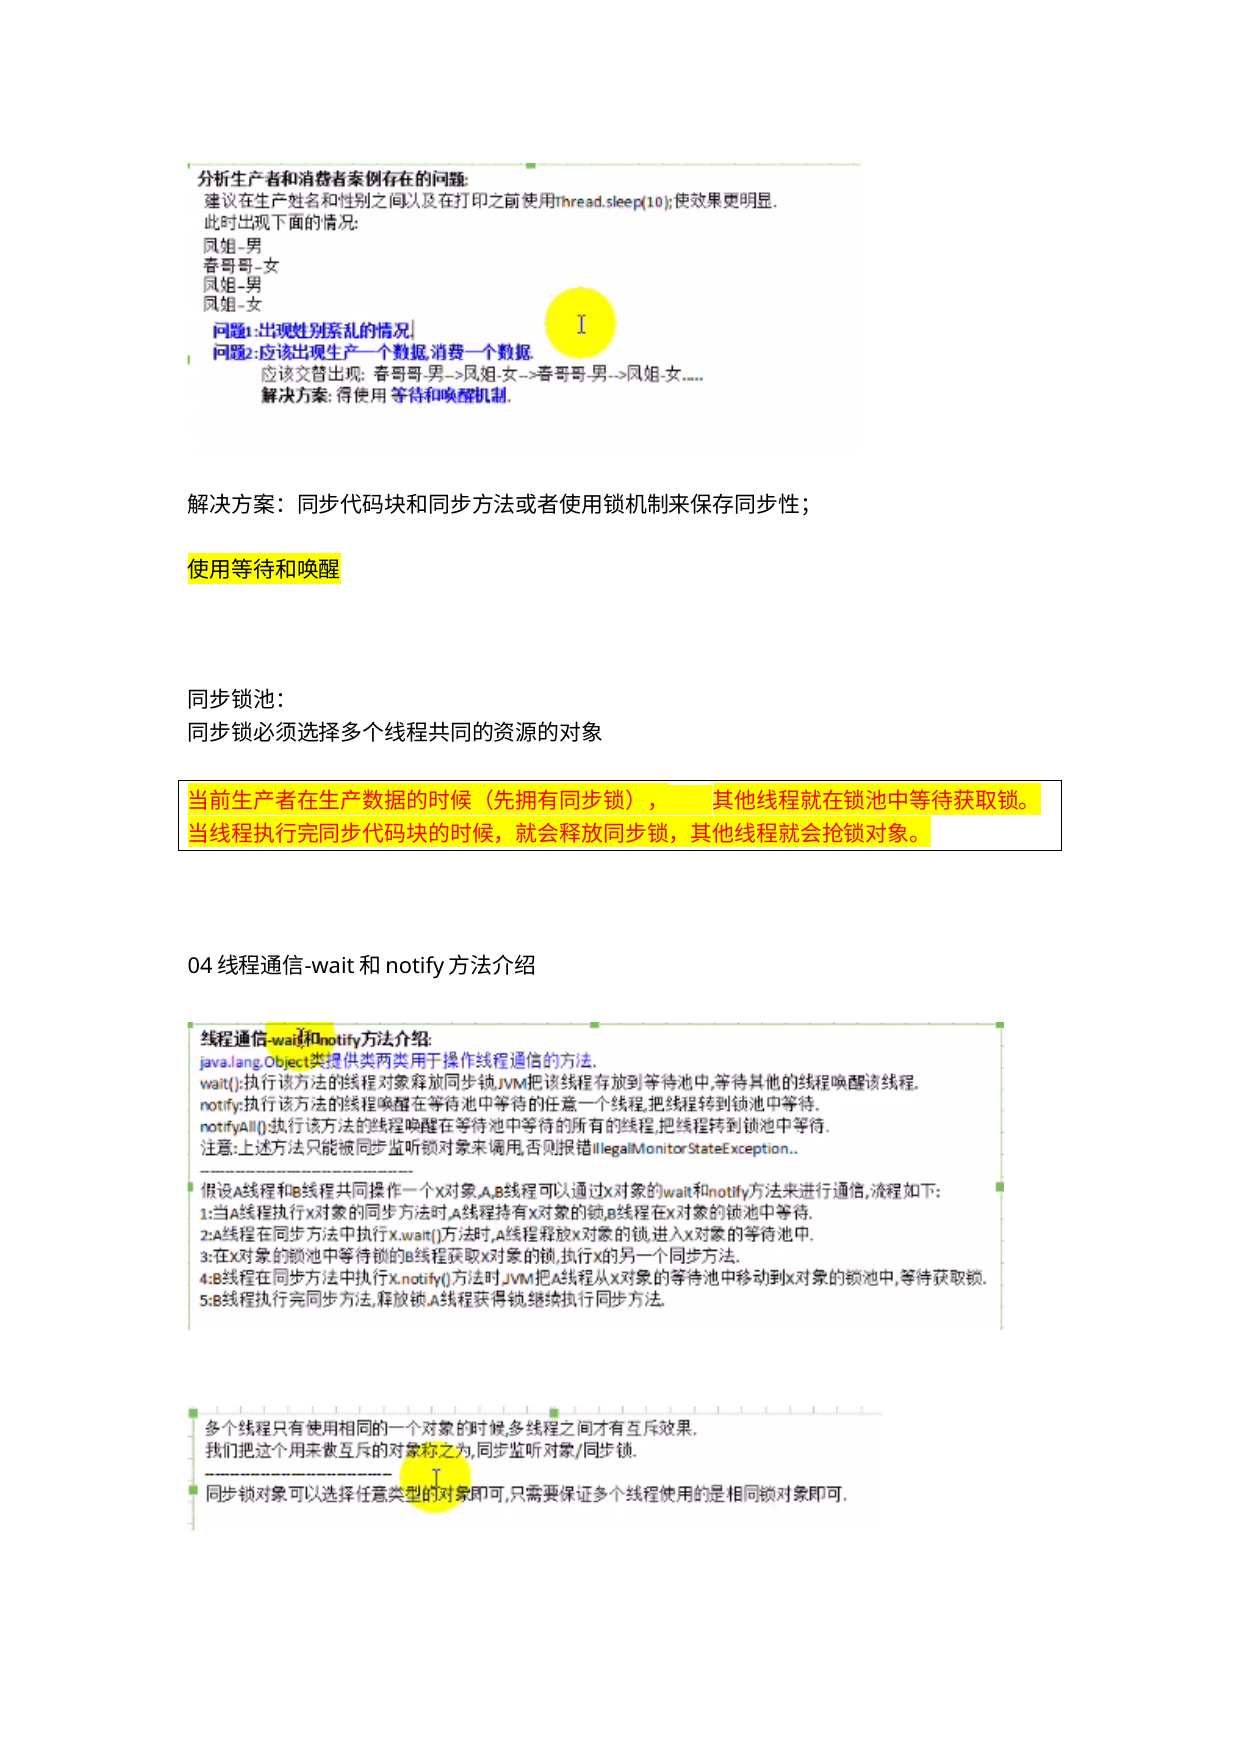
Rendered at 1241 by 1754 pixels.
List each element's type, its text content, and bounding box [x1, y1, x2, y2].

text 解决方案：同步代码块和同步方法或者使用锁机制来保存同步性； [187, 487, 1053, 519]
text 使用等待和唤醒 [187, 552, 1053, 584]
text 当前生产者在生产数据的时候（先拥有同步锁）， 其他线程就在锁池中等待获取锁。 [179, 781, 1061, 812]
text 当线程执行完同步代码块的时候，就会释放同步锁，其他线程就会抢锁对象。 [179, 812, 1061, 850]
picture [187, 1406, 882, 1531]
text 04线程通信-wait和notify方法介绍 [187, 948, 1053, 981]
picture [187, 163, 861, 453]
text 同步锁必须选择多个线程共同的资源的对象 [187, 714, 1053, 747]
text 同步锁池： [187, 682, 1053, 714]
picture [187, 1022, 1004, 1330]
